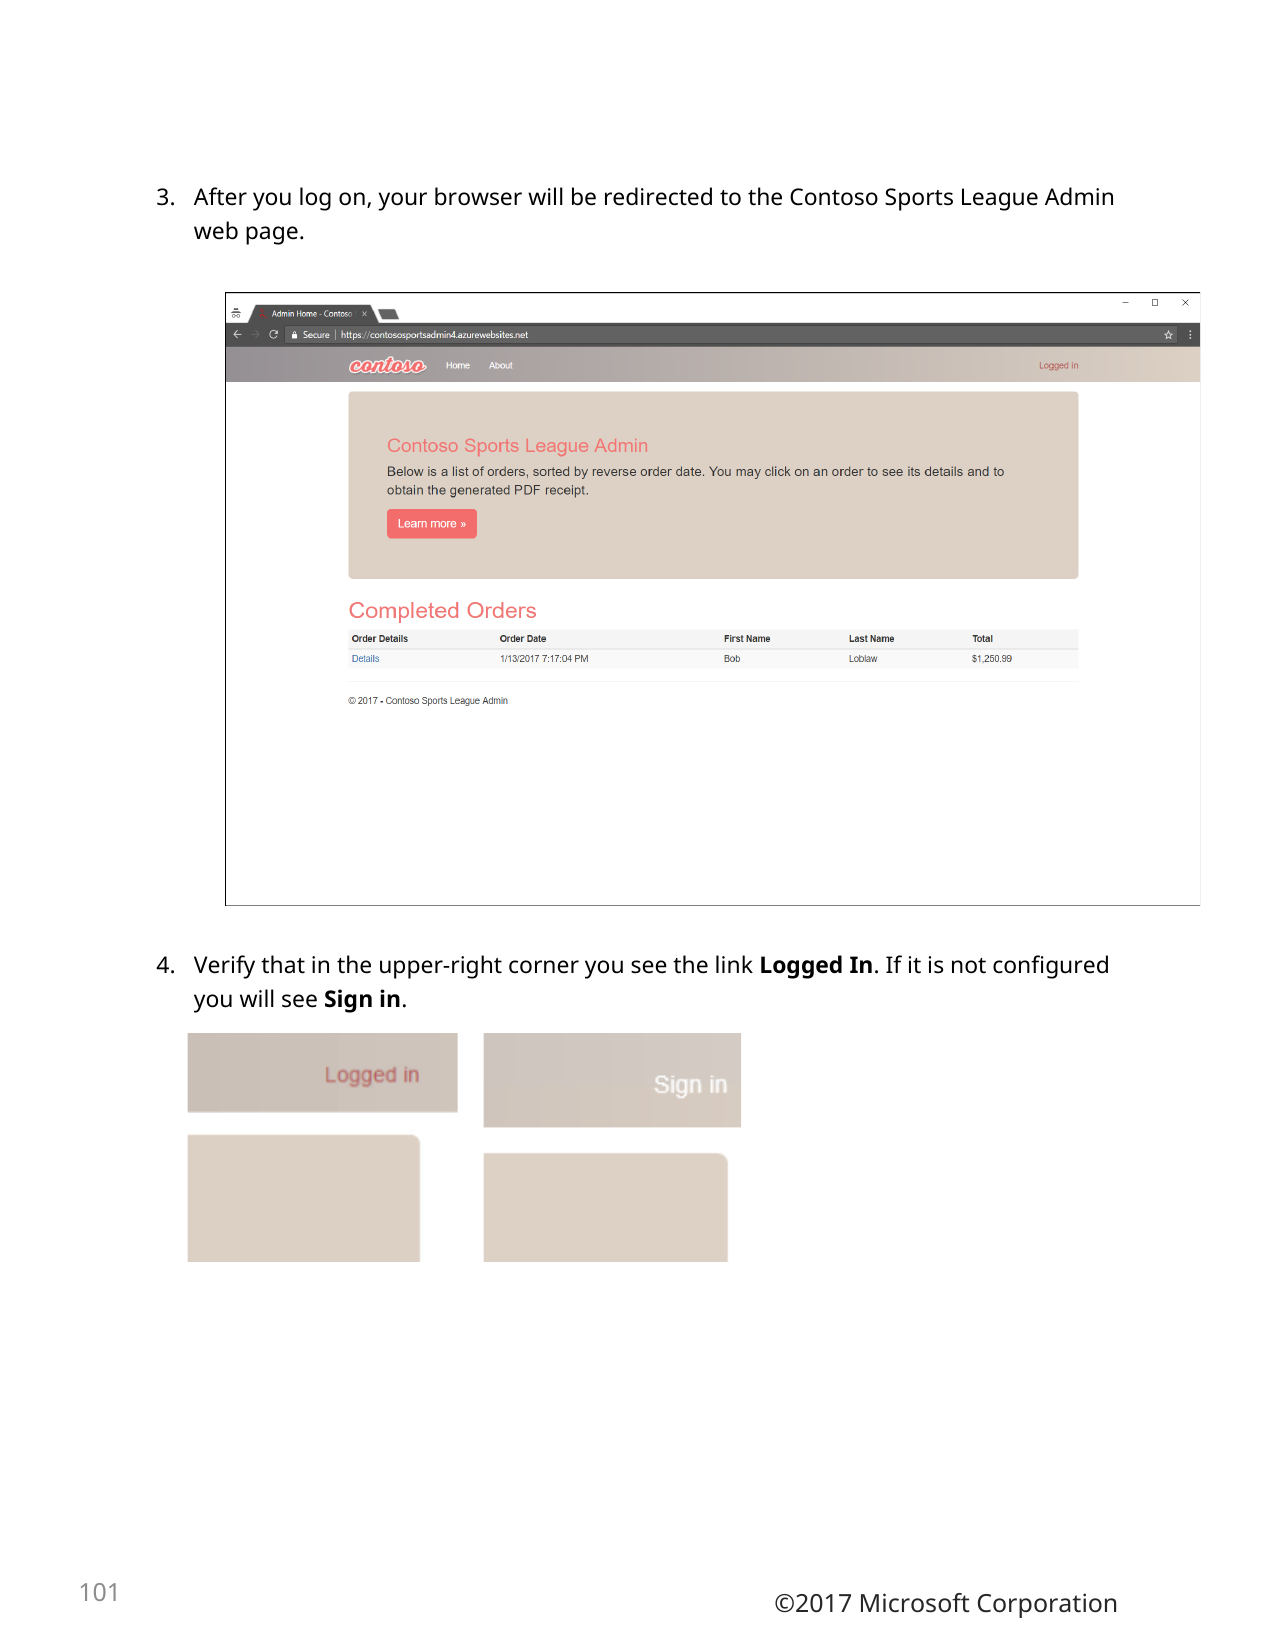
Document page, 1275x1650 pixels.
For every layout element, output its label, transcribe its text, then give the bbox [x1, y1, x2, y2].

picture [225, 292, 1200, 906]
list After you log on, your browser will be redirected to the Contoso Sports League Admin web page. [156, 181, 1125, 246]
list Verify that in the upper-right corner you see the link Logged In. If it is not configured you will see Sign in. [156, 949, 1125, 1014]
picture [187, 1033, 458, 1262]
picture [483, 1033, 742, 1262]
